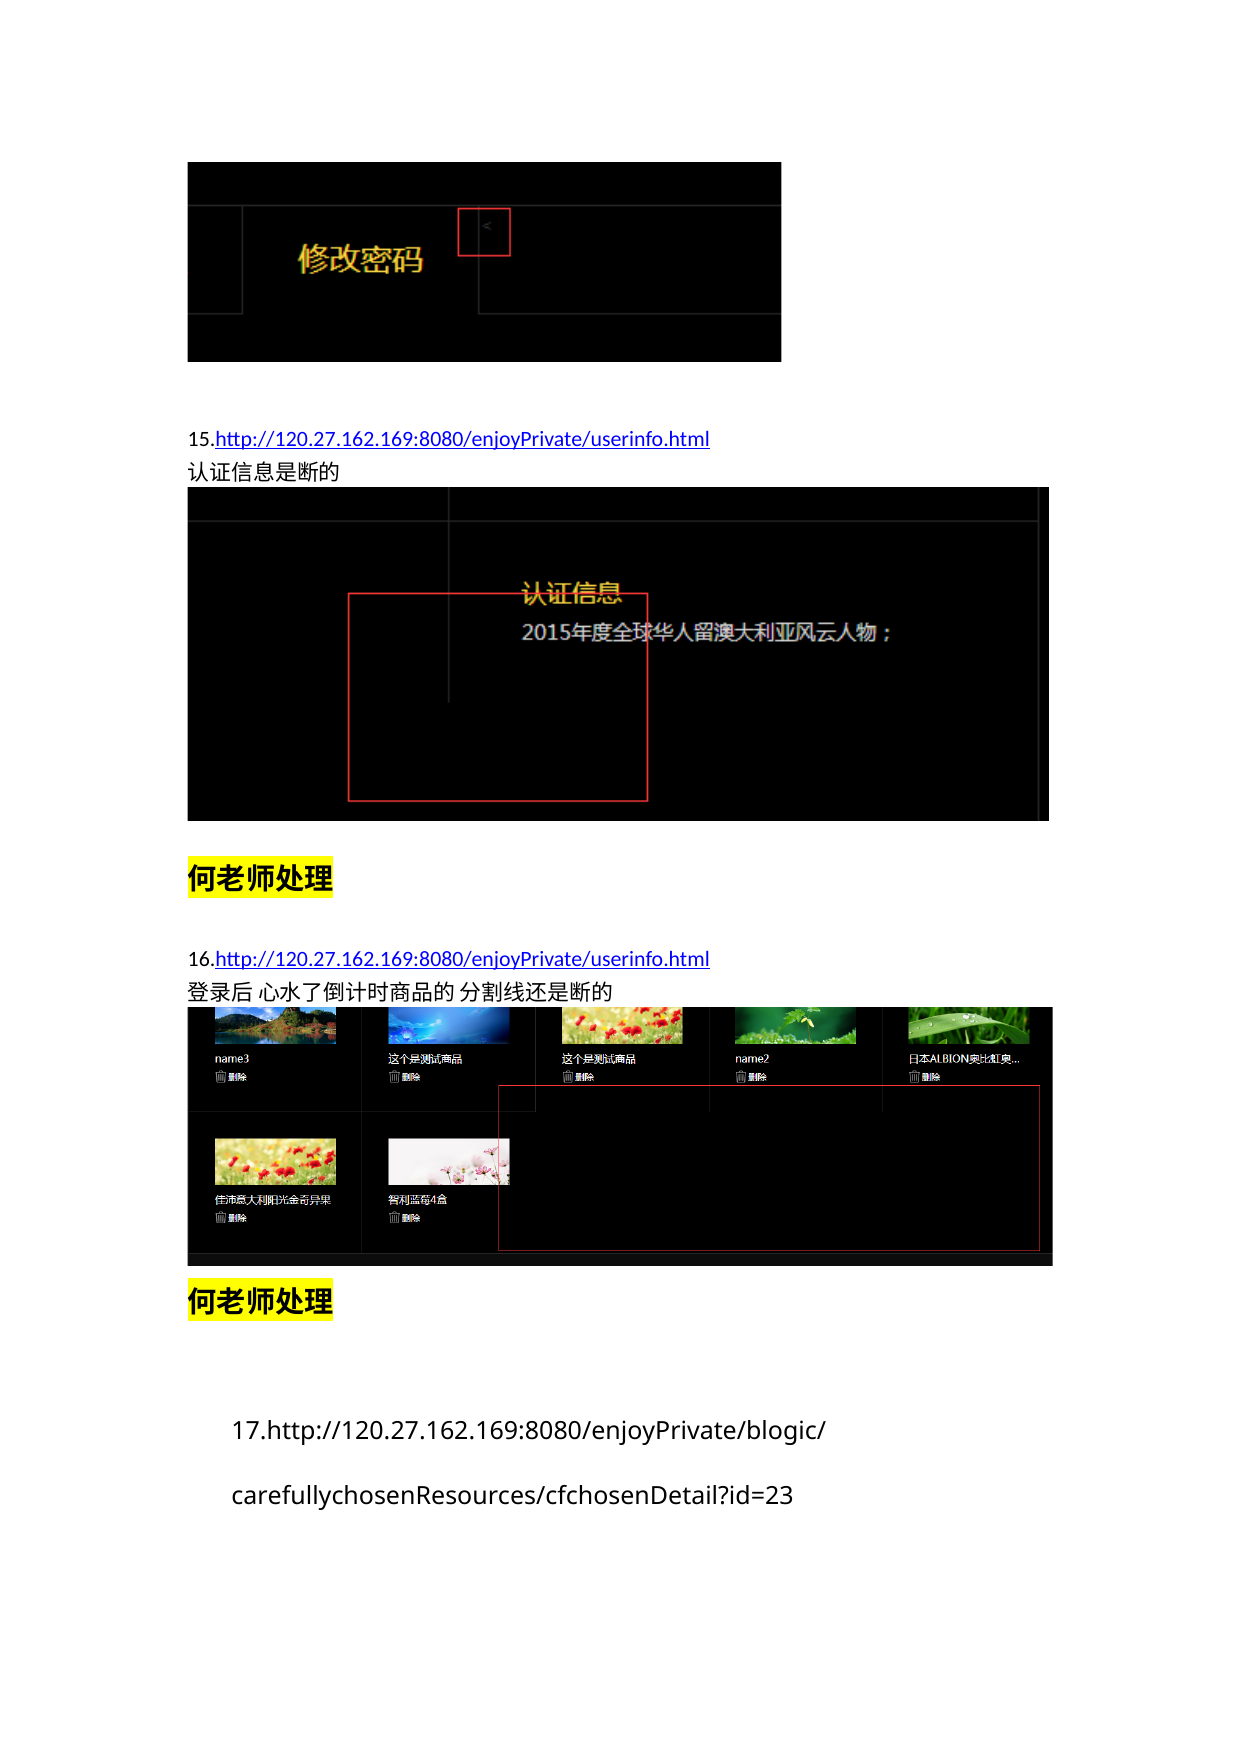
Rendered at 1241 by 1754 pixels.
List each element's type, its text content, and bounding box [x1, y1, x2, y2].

text 认证信息是断的 [187, 454, 1053, 487]
picture [187, 162, 782, 362]
text 何老师处理 [187, 1267, 1053, 1332]
text 16.http://120.27.162.169:8080/enjoyPrivate/userinfo.html [187, 942, 1053, 974]
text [231, 1397, 1053, 1527]
picture [187, 1007, 1053, 1266]
text 何老师处理 [187, 844, 1053, 909]
text 15.http://120.27.162.169:8080/enjoyPrivate/userinfo.html [187, 422, 1053, 454]
picture [187, 487, 1049, 821]
text 登录后 心水了倒计时商品的 分割线还是断的 [187, 974, 1053, 1007]
